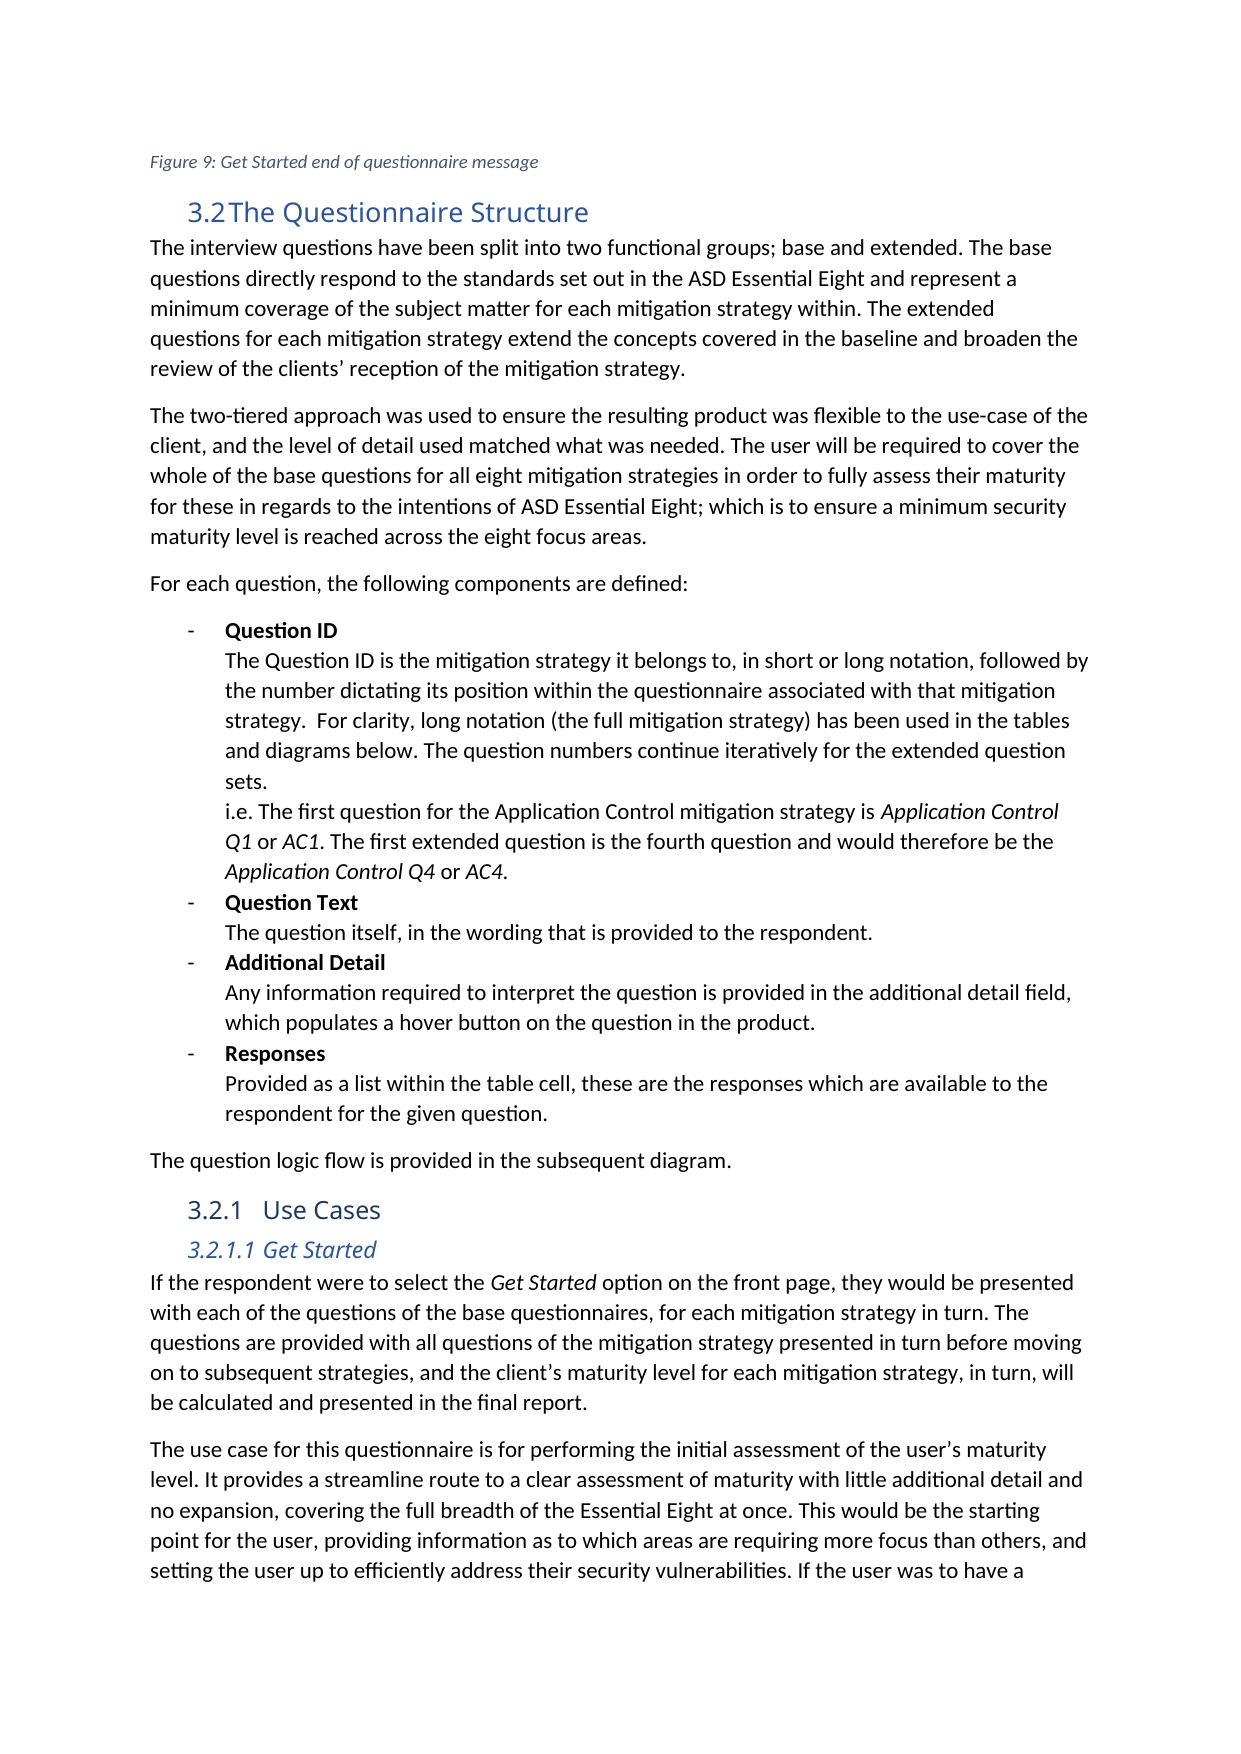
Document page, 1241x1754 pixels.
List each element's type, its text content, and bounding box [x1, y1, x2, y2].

list Question Text The question itself, in the wording that is provided to the respondent. [187, 888, 1090, 946]
list Question ID The Question ID is the mitigation strategy it belongs to, in short or long notation, followed by the number dictating its position within the questionnaire associated with that mitigation strategy. For clarity, long notation (the full mitigation strategy) has been used in the tables and diagrams below. The question numbers continue iteratively for the extended question sets. i.e. The first question for the Application Control mitigation strategy is Application Control Q1 or AC1. The first extended question is the fourth question and would therefore be the Application Control Q4 or AC4. [187, 616, 1090, 886]
text The question logic flow is provided in the subsequent diagram. [150, 1146, 1090, 1174]
text If the respondent were to select the Get Started option on the front page, they would be presented with each of the questions of the base questionnaires, for each mitigation strategy in turn. The questions are provided with all questions of the mitigation strategy presented in turn before moving on to subsequent strategies, and the client’s maturity level for each mitigation strategy, in turn, will be calculated and presented in the final report. [150, 1268, 1090, 1416]
list Additional Detail Any information required to interpret the question is provided in the additional detail field, which populates a hover button on the question in the product. [187, 948, 1090, 1037]
subtitle Get Started [187, 1234, 1090, 1265]
subtitle The Questionnaire Structure [187, 194, 1090, 231]
text The two-tiered approach was used to ensure the resulting product was flexible to the use-case of the client, and the level of detail used matched what was needed. The user will be required to cover the whole of the base questions for all eight mitigation strategies in order to fully assess their maturity for these in regards to the intentions of ASD Essential Eight; which is to ensure a minimum security maturity level is reached across the eight focus areas. [150, 401, 1090, 550]
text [150, 1435, 1090, 1584]
text For each question, the following components are defined: [150, 569, 1090, 597]
list Responses Provided as a list within the table cell, these are the responses which are available to the respondent for the given question. [187, 1039, 1090, 1127]
subtitle Use Cases [187, 1193, 1090, 1227]
text The interview questions have been split into two functional groups; base and extended. The base questions directly respond to the standards set out in the ASD Essential Eight and represent a minimum coverage of the subject matter for each mitigation strategy within. The extended questions for each mitigation strategy extend the concepts covered in the baseline and broaden the review of the clients’ reception of the mitigation strategy. [150, 233, 1090, 382]
text Figure 9: Get Started end of questionnaire message [150, 150, 1090, 173]
